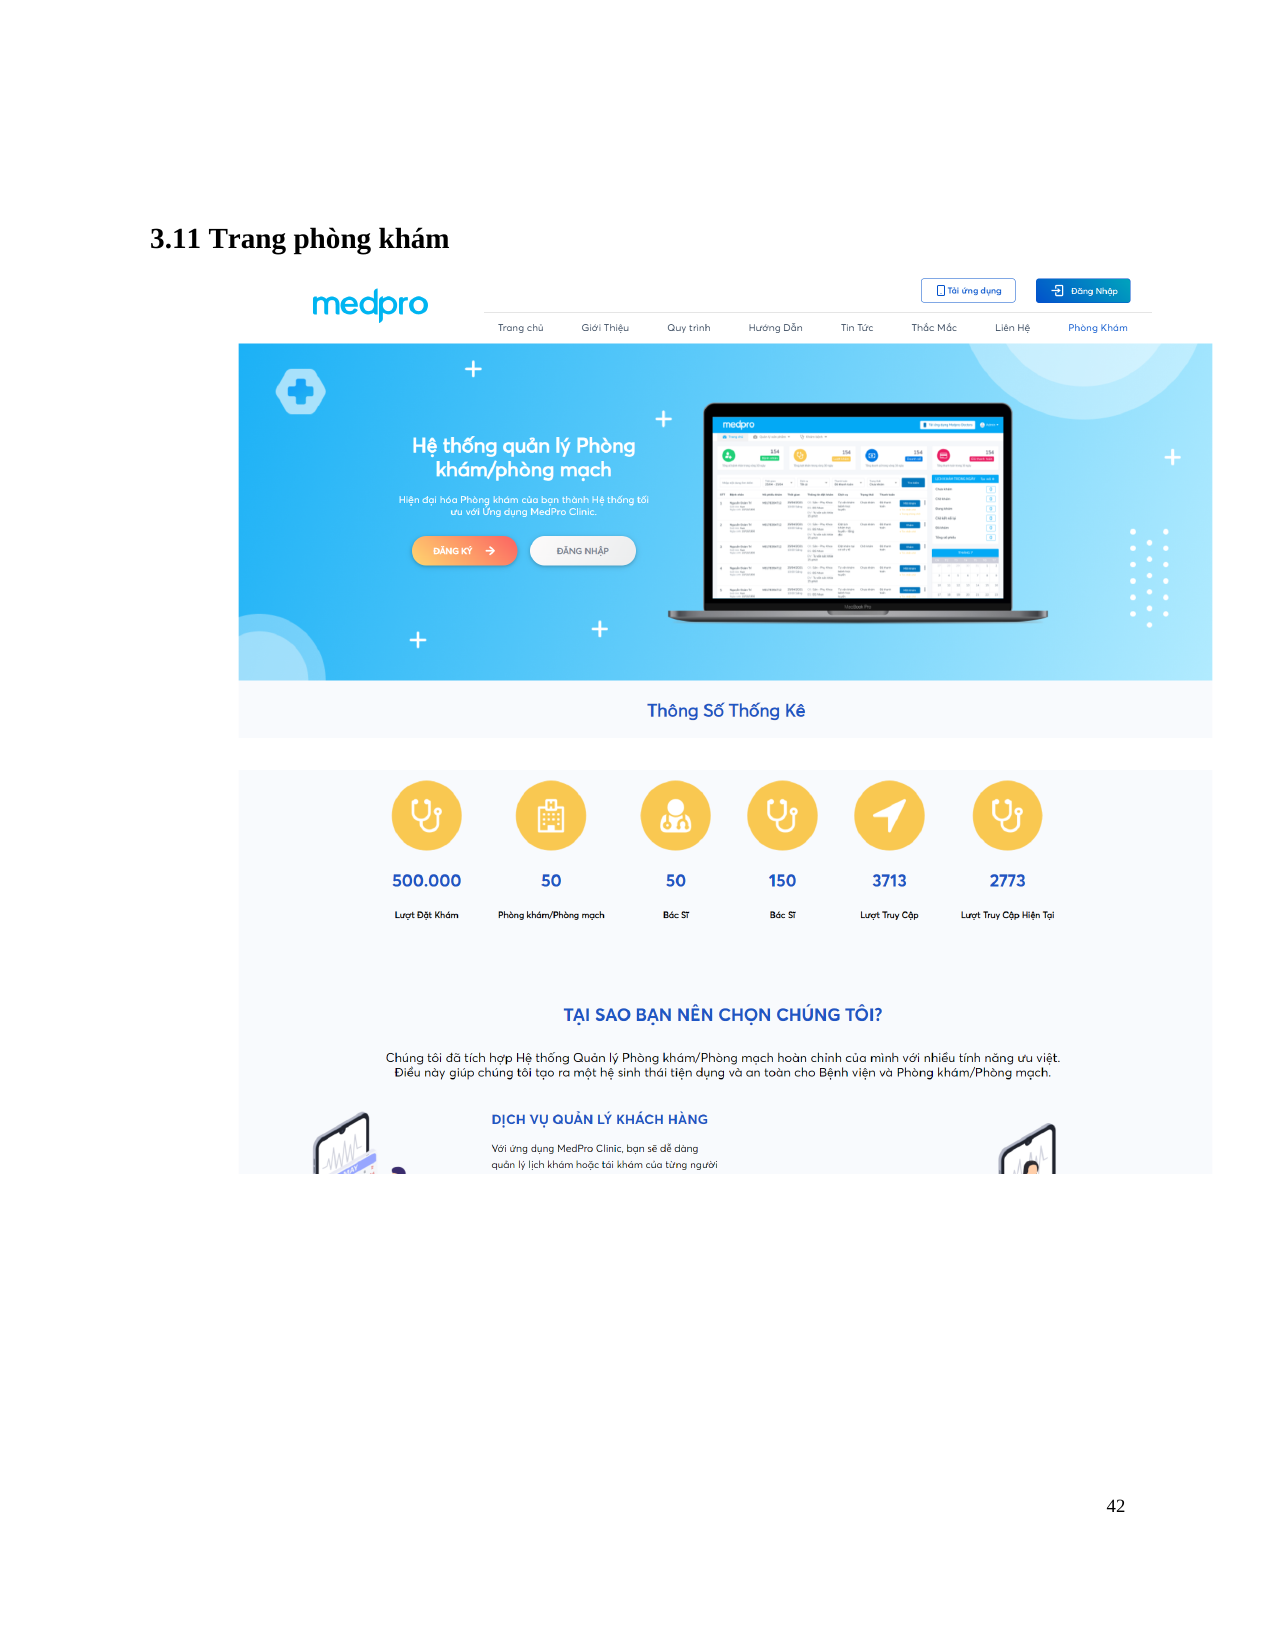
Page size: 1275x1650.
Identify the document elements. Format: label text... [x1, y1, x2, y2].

subtitle 3.11 Trang phòng khám [150, 221, 1125, 255]
picture [238, 770, 1213, 1174]
picture [238, 271, 1213, 738]
